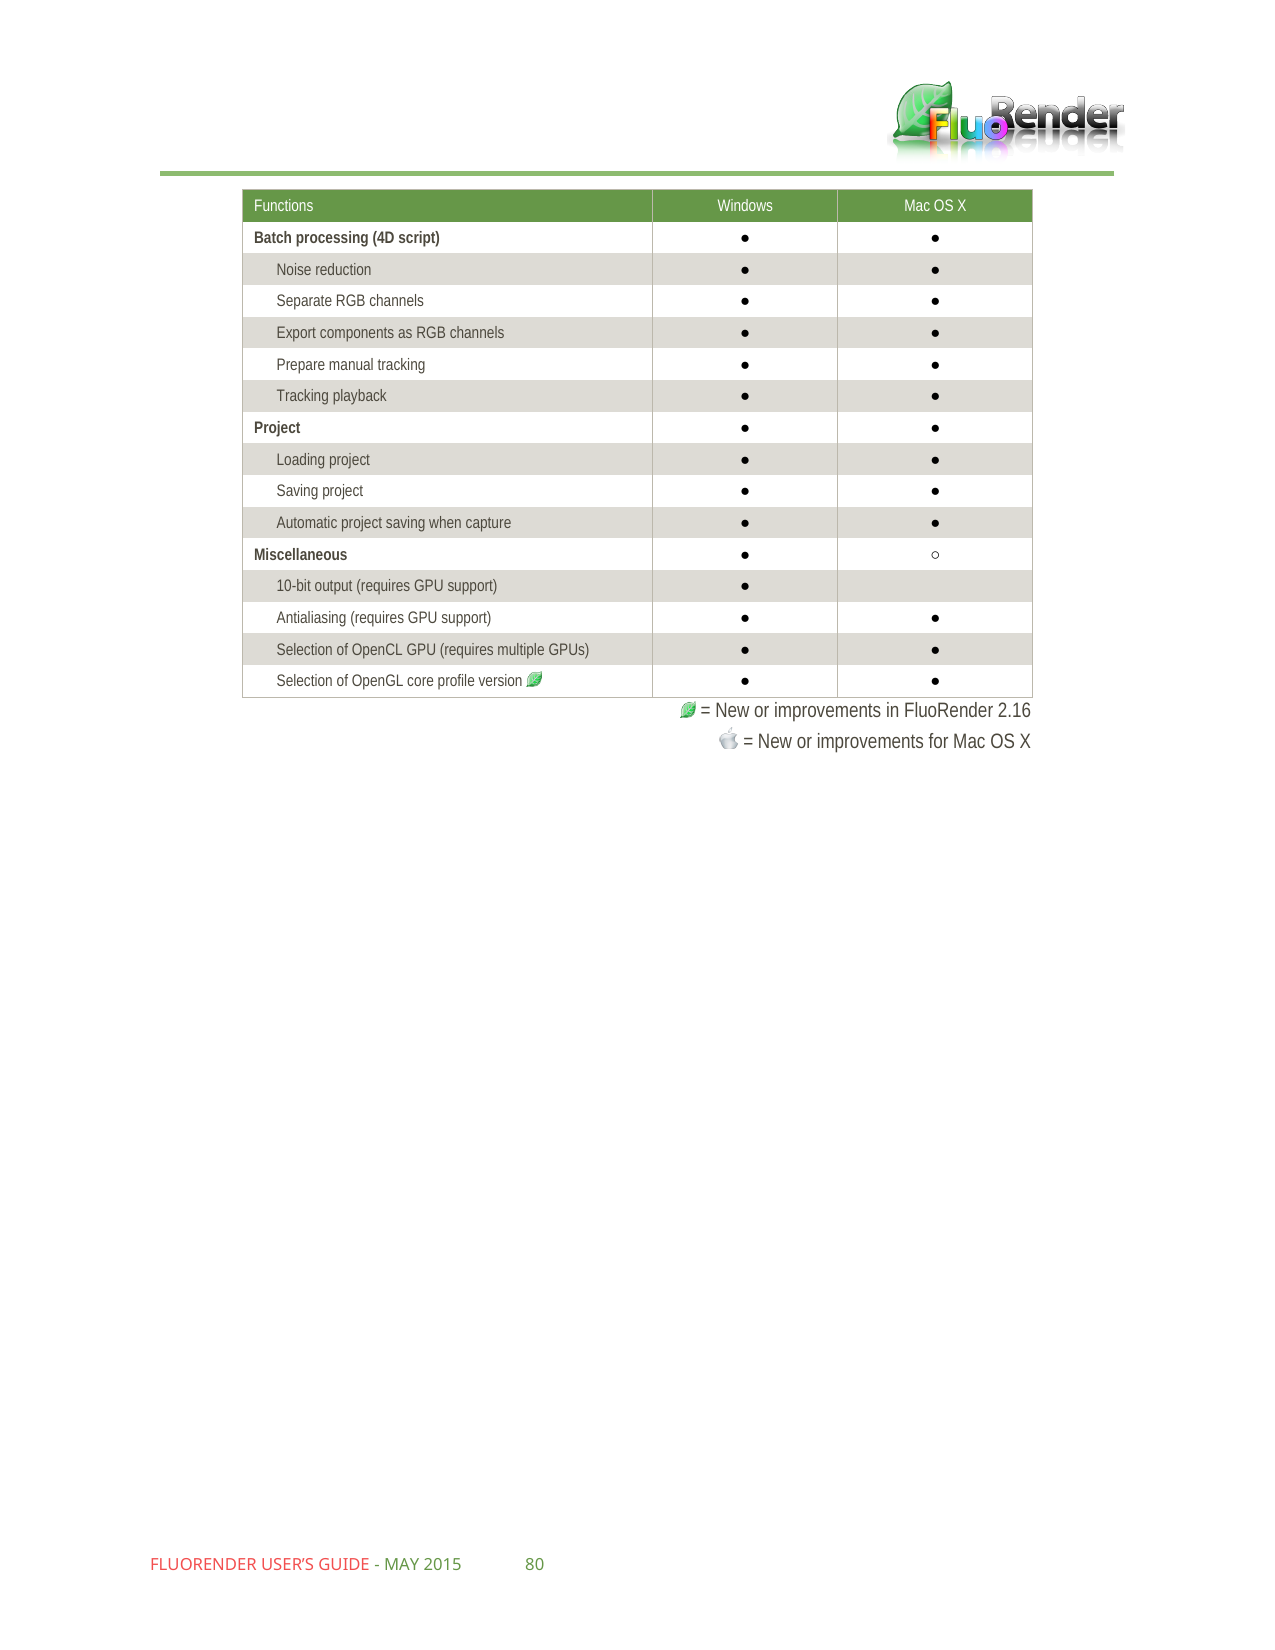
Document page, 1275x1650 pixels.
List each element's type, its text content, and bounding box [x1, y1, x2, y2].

table_cell ● [838, 443, 1032, 475]
table_cell ● [838, 507, 1032, 538]
table_cell ● [653, 285, 837, 317]
table_cell Selection of OpenCL GPU (requires multiple GPUs) [243, 633, 652, 665]
table_cell ● [838, 380, 1032, 412]
table_cell ● [838, 412, 1032, 443]
picture [887, 75, 1125, 165]
table_cell ● [653, 412, 837, 443]
table_cell ● [653, 253, 837, 285]
table_cell ● [838, 317, 1032, 348]
table_cell Batch processing (4D script) [243, 222, 652, 253]
table_cell Separate RGB channels [243, 285, 652, 317]
table_cell ● [653, 348, 837, 380]
picture [680, 701, 696, 718]
table_cell Antialiasing (requires GPU support) [243, 602, 652, 633]
list = New or improvements in FluoRender 2.16 [225, 698, 1031, 722]
table_cell ● [653, 602, 837, 633]
table_cell Miscellaneous [243, 538, 652, 570]
table_cell ● [838, 602, 1032, 633]
table_cell 10-bit output (requires GPU support) [243, 570, 652, 602]
table_cell ● [653, 665, 837, 697]
table_cell ● [653, 475, 837, 507]
table_cell ● [653, 538, 837, 570]
table_cell ● [838, 222, 1032, 253]
text = New or improvements for Mac OS X [150, 728, 1031, 753]
table_cell ● [838, 475, 1032, 507]
table_cell ● [838, 253, 1032, 285]
table_cell [838, 570, 1032, 602]
table_cell ● [838, 665, 1032, 697]
table_cell ● [653, 570, 837, 602]
table_cell ○ [838, 538, 1032, 570]
table_cell Tracking playback [243, 380, 652, 412]
table_cell Selection of OpenGL core profile version [243, 665, 652, 697]
table_cell ● [653, 507, 837, 538]
table_cell Prepare manual tracking [243, 348, 652, 380]
table_cell Loading project [243, 443, 652, 475]
table_cell Saving project [243, 475, 652, 507]
table_cell ● [653, 317, 837, 348]
picture [526, 671, 542, 687]
picture [717, 727, 739, 749]
table_cell ● [653, 222, 837, 253]
table_cell Automatic project saving when capture [243, 507, 652, 538]
table_header Windows [653, 190, 837, 222]
table_cell ● [653, 443, 837, 475]
table_cell Export components as RGB channels [243, 317, 652, 348]
table_cell ● [838, 633, 1032, 665]
table_cell Project [243, 412, 652, 443]
table_cell Noise reduction [243, 253, 652, 285]
table_cell ● [838, 348, 1032, 380]
table_header Mac OS X [838, 190, 1032, 222]
table_cell ● [653, 380, 837, 412]
table_header Functions [243, 190, 652, 222]
table_cell ● [838, 285, 1032, 317]
table_cell ● [653, 633, 837, 665]
